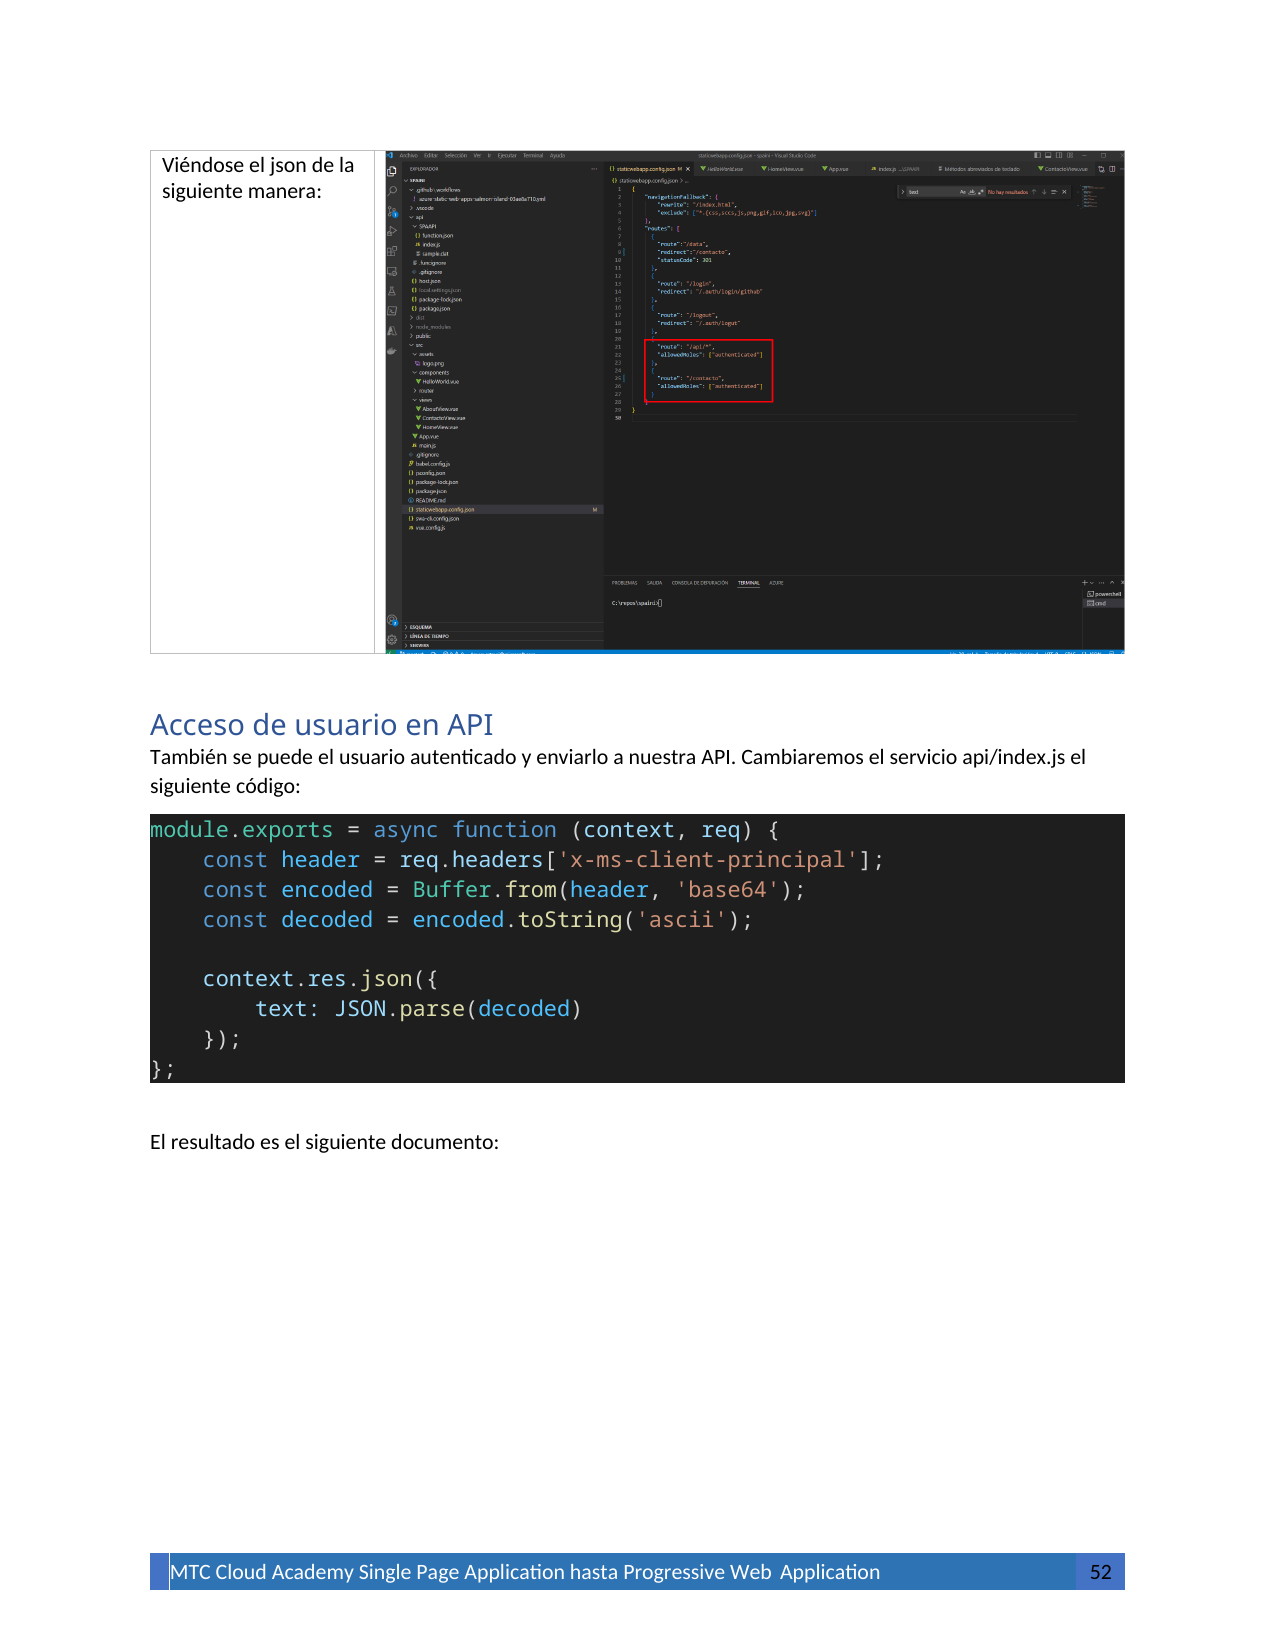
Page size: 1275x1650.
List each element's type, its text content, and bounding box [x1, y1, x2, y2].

text También se puede el usuario autenticado y enviarlo a nuestra API. Cambiaremos el servicio api/index.js el siguiente código: [150, 743, 1125, 799]
text text: JSON.parse(decoded) [150, 993, 1125, 1023]
text }; [150, 1053, 1125, 1083]
text El resultado es el siguiente documento: [150, 1128, 1125, 1154]
text module.exports = async function (context, req) { [150, 814, 1125, 844]
text const encoded = Buffer.from(header, 'base64'); [150, 874, 1125, 904]
table_cell Viéndose el json de la siguiente manera: [151, 151, 374, 653]
table_cell [375, 151, 385, 653]
text }); [150, 1023, 1125, 1053]
text context.res.json({ [150, 963, 1125, 993]
subtitle Acceso de usuario en API [150, 704, 1125, 743]
text const header = req.headers['x-ms-client-principal']; [150, 844, 1125, 874]
picture [385, 151, 1125, 654]
text const decoded = encoded.toString('ascii'); [150, 904, 1125, 934]
